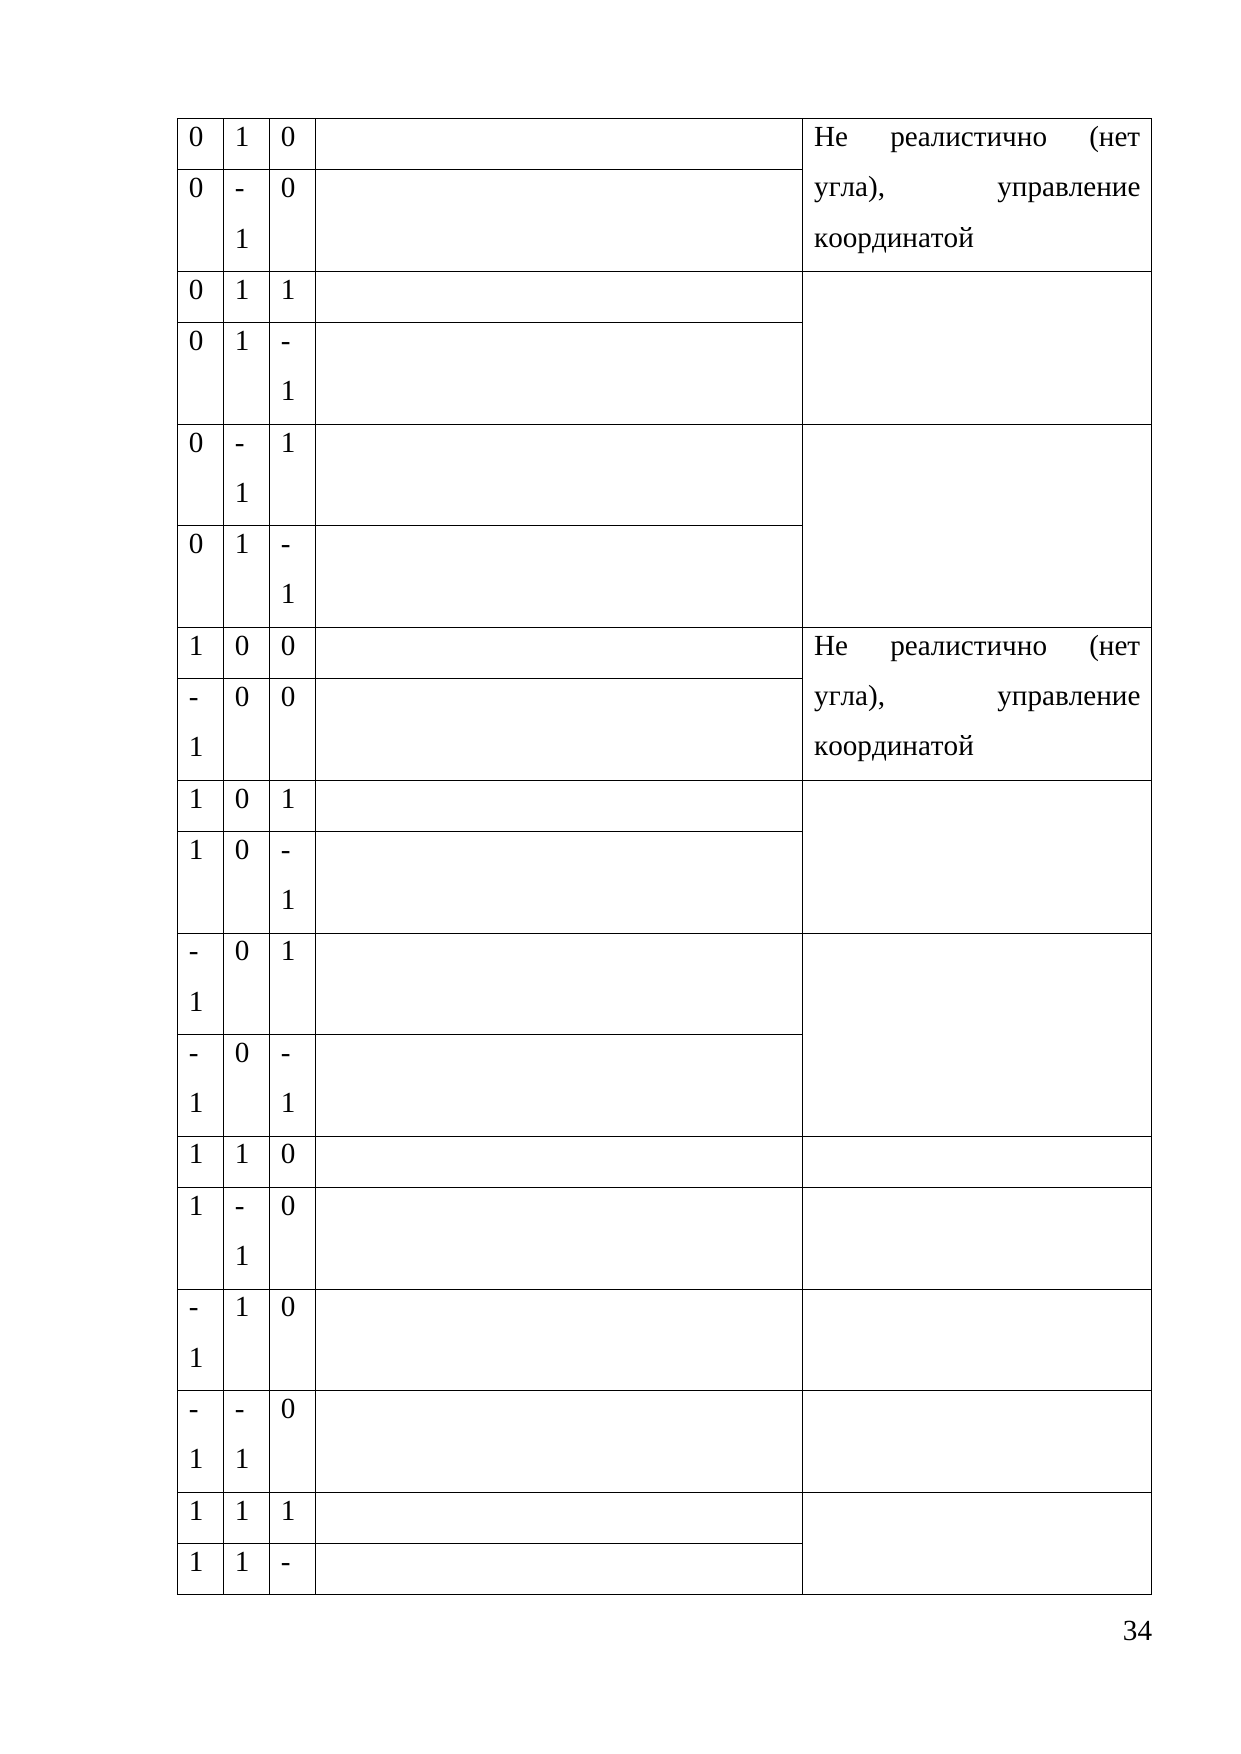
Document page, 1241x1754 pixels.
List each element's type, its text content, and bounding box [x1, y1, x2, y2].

table_cell 0 [270, 1391, 315, 1492]
table_cell [803, 1391, 1151, 1492]
table_cell 0 [224, 934, 269, 1034]
table_cell [316, 934, 802, 1034]
table_cell 1 [224, 1493, 269, 1543]
table_cell [803, 781, 1151, 932]
table_cell [316, 119, 802, 169]
table_cell 0 [178, 425, 223, 525]
table_cell [316, 323, 802, 424]
table_cell -1 [270, 1544, 315, 1594]
table_cell [316, 1493, 802, 1543]
table_cell [316, 679, 802, 780]
table_cell 0 [270, 679, 315, 780]
table_cell 1 [178, 1188, 223, 1288]
table_cell 1 [224, 323, 269, 424]
table_cell -1 [178, 1290, 223, 1390]
table_cell [316, 1290, 802, 1390]
table_cell 1 [270, 934, 315, 1034]
table_cell 1 [178, 832, 223, 932]
table_cell -1 [270, 1035, 315, 1136]
table_cell 0 [178, 272, 223, 322]
table_cell 1 [178, 781, 223, 831]
table_cell 0 [178, 119, 223, 169]
table_cell 0 [270, 1188, 315, 1288]
table_cell 0 [178, 323, 223, 424]
table_cell -1 [178, 679, 223, 780]
table_cell [803, 425, 1151, 627]
table_cell [316, 628, 802, 678]
table_cell [803, 1188, 1151, 1288]
table_cell -1 [270, 832, 315, 932]
table_cell [316, 1188, 802, 1288]
table_cell [803, 934, 1151, 1136]
table_cell 1 [224, 1137, 269, 1187]
table_cell [316, 1544, 802, 1594]
table_cell 1 [224, 272, 269, 322]
table_cell 1 [224, 1544, 269, 1594]
table_cell [803, 1493, 1151, 1594]
table_cell -1 [224, 1391, 269, 1492]
table_cell [316, 1035, 802, 1136]
table_cell 1 [178, 628, 223, 678]
table_cell -1 [224, 1188, 269, 1288]
table_cell 1 [224, 526, 269, 627]
table_cell 1 [224, 119, 269, 169]
table_cell 0 [224, 679, 269, 780]
table_cell -1 [178, 1035, 223, 1136]
table_cell 1 [224, 1290, 269, 1390]
table_cell 0 [224, 832, 269, 932]
table_cell [316, 272, 802, 322]
table_cell -1 [270, 323, 315, 424]
table_cell 0 [178, 526, 223, 627]
table_cell 1 [270, 272, 315, 322]
table_cell [316, 526, 802, 627]
table_cell 0 [270, 119, 315, 169]
table_cell 0 [270, 1137, 315, 1187]
table_cell Не реалистично (нет угла), управление координатой [803, 628, 1151, 780]
table_cell 0 [224, 628, 269, 678]
table_cell [316, 832, 802, 932]
table_cell 0 [270, 170, 315, 271]
table_cell 0 [178, 170, 223, 271]
table_cell -1 [224, 170, 269, 271]
table_cell 1 [270, 1493, 315, 1543]
table_cell [316, 1137, 802, 1187]
table_cell [316, 781, 802, 831]
table_cell [316, 1391, 802, 1492]
table_cell 1 [270, 425, 315, 525]
table_cell -1 [270, 526, 315, 627]
table_cell 1 [178, 1493, 223, 1543]
table_cell 1 [178, 1137, 223, 1187]
table_cell -1 [178, 1391, 223, 1492]
table_cell 1 [270, 781, 315, 831]
table_cell -1 [178, 934, 223, 1034]
table_cell 0 [270, 628, 315, 678]
table_cell 0 [224, 1035, 269, 1136]
table_cell 1 [178, 1544, 223, 1594]
table_cell [803, 272, 1151, 424]
table_cell [316, 425, 802, 525]
table_cell [316, 170, 802, 271]
table_cell Не реалистично (нет угла), управление координатой [803, 119, 1151, 271]
table_cell [803, 1290, 1151, 1390]
table_cell 0 [224, 781, 269, 831]
table_cell -1 [224, 425, 269, 525]
table_cell 0 [270, 1290, 315, 1390]
table_cell [803, 1137, 1151, 1187]
